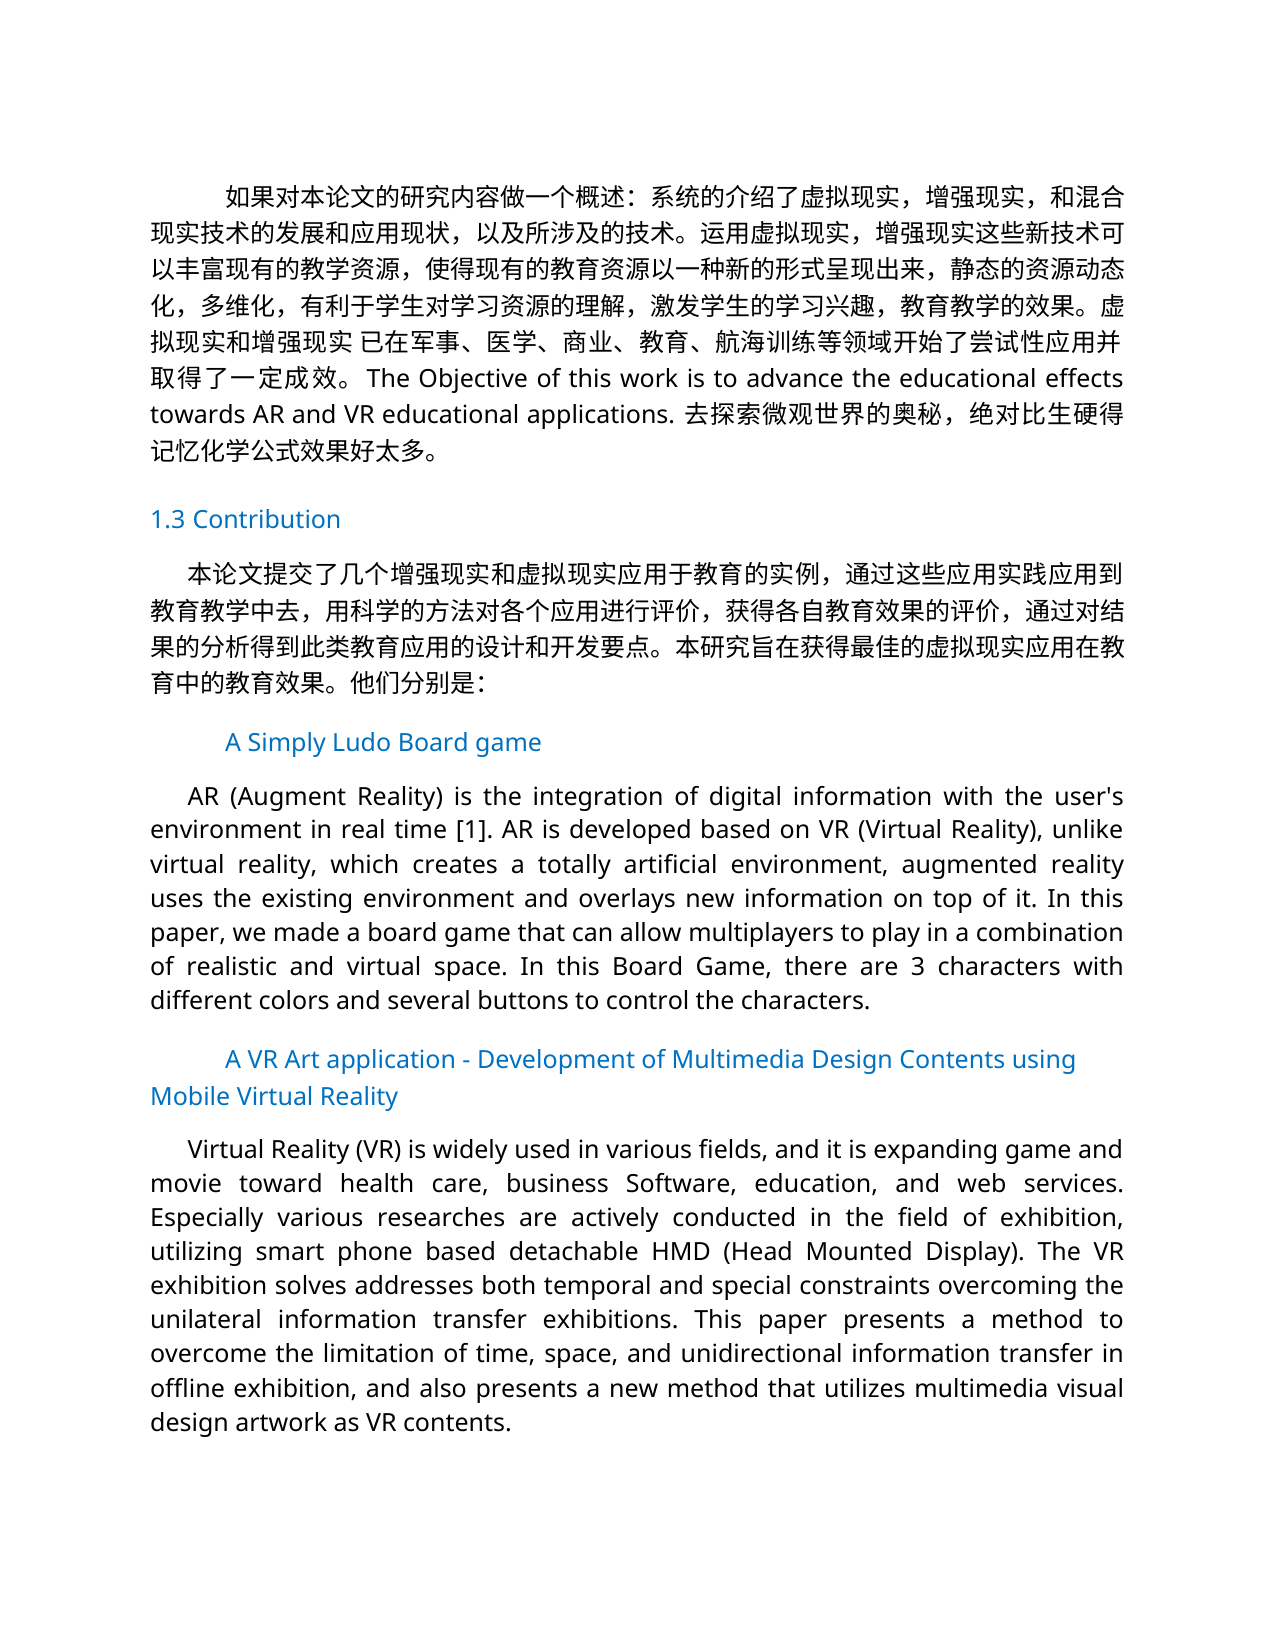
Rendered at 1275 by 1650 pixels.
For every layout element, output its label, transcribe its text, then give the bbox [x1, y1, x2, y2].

text A VR Art application - Development of Multimedia Design Contents using Mobile Virtual Reality [150, 1042, 1125, 1112]
text 如果对本论文的研究内容做一个概述：系统的介绍了虚拟现实，增强现实，和混合现实技术的发展和应用现状，以及所涉及的技术。运用虚拟现实，增强现实这些新技术可以丰富现有的教学资源，使得现有的教育资源以一种新的形式呈现出来，静态的资源动态化，多维化，有利于学生对学习资源的理解，激发学生的学习兴趣，教育教学的效果。虚拟现实和增强现实 已在军事、医学、商业、教育、航海训练等领域开始了尝试性应用并取得了一定成效。The Objective of this work is to advance the educational effects towards AR and VR educational applications. 去探索微观世界的奥秘，绝对比生硬得记忆化学公式效果好太多。 [150, 177, 1125, 467]
text Virtual Reality (VR) is widely used in various fields, and it is expanding game and movie toward health care, business Software, education, and web services. Especially various researches are actively conducted in the field of exhibition, utilizing smart phone based detachable HMD (Head Mounted Display). The VR exhibition solves addresses both temporal and special constraints overcoming the unilateral information transfer exhibitions. This paper presents a method to overcome the limitation of time, space, and unidirectional information transfer in offline exhibition, and also presents a new method that utilizes multimedia visual design artwork as VR contents. [150, 1132, 1125, 1438]
text 本论文提交了几个增强现实和虚拟现实应用于教育的实例，通过这些应用实践应用到教育教学中去，用科学的方法对各个应用进行评价，获得各自教育效果的评价，通过对结果的分析得到此类教育应用的设计和开发要点。本研究旨在获得最佳的虚拟现实应用在教育中的教育效果。他们分别是： [150, 555, 1125, 700]
text AR (Augment Reality) is the integration of digital information with the user's environment in real time [1]. AR is developed based on VR (Virtual Reality), unlike virtual reality, which creates a totally artificial environment, augmented reality uses the existing environment and overlays new information on top of it. In this paper, we made a board game that can allow multiplayers to play in a combination of realistic and virtual space. In this Board Game, there are 3 characters with different colors and several buttons to control the characters. [150, 778, 1125, 1017]
list Contribution [150, 501, 1125, 535]
text A Simply Ludo Board game [150, 725, 1125, 759]
